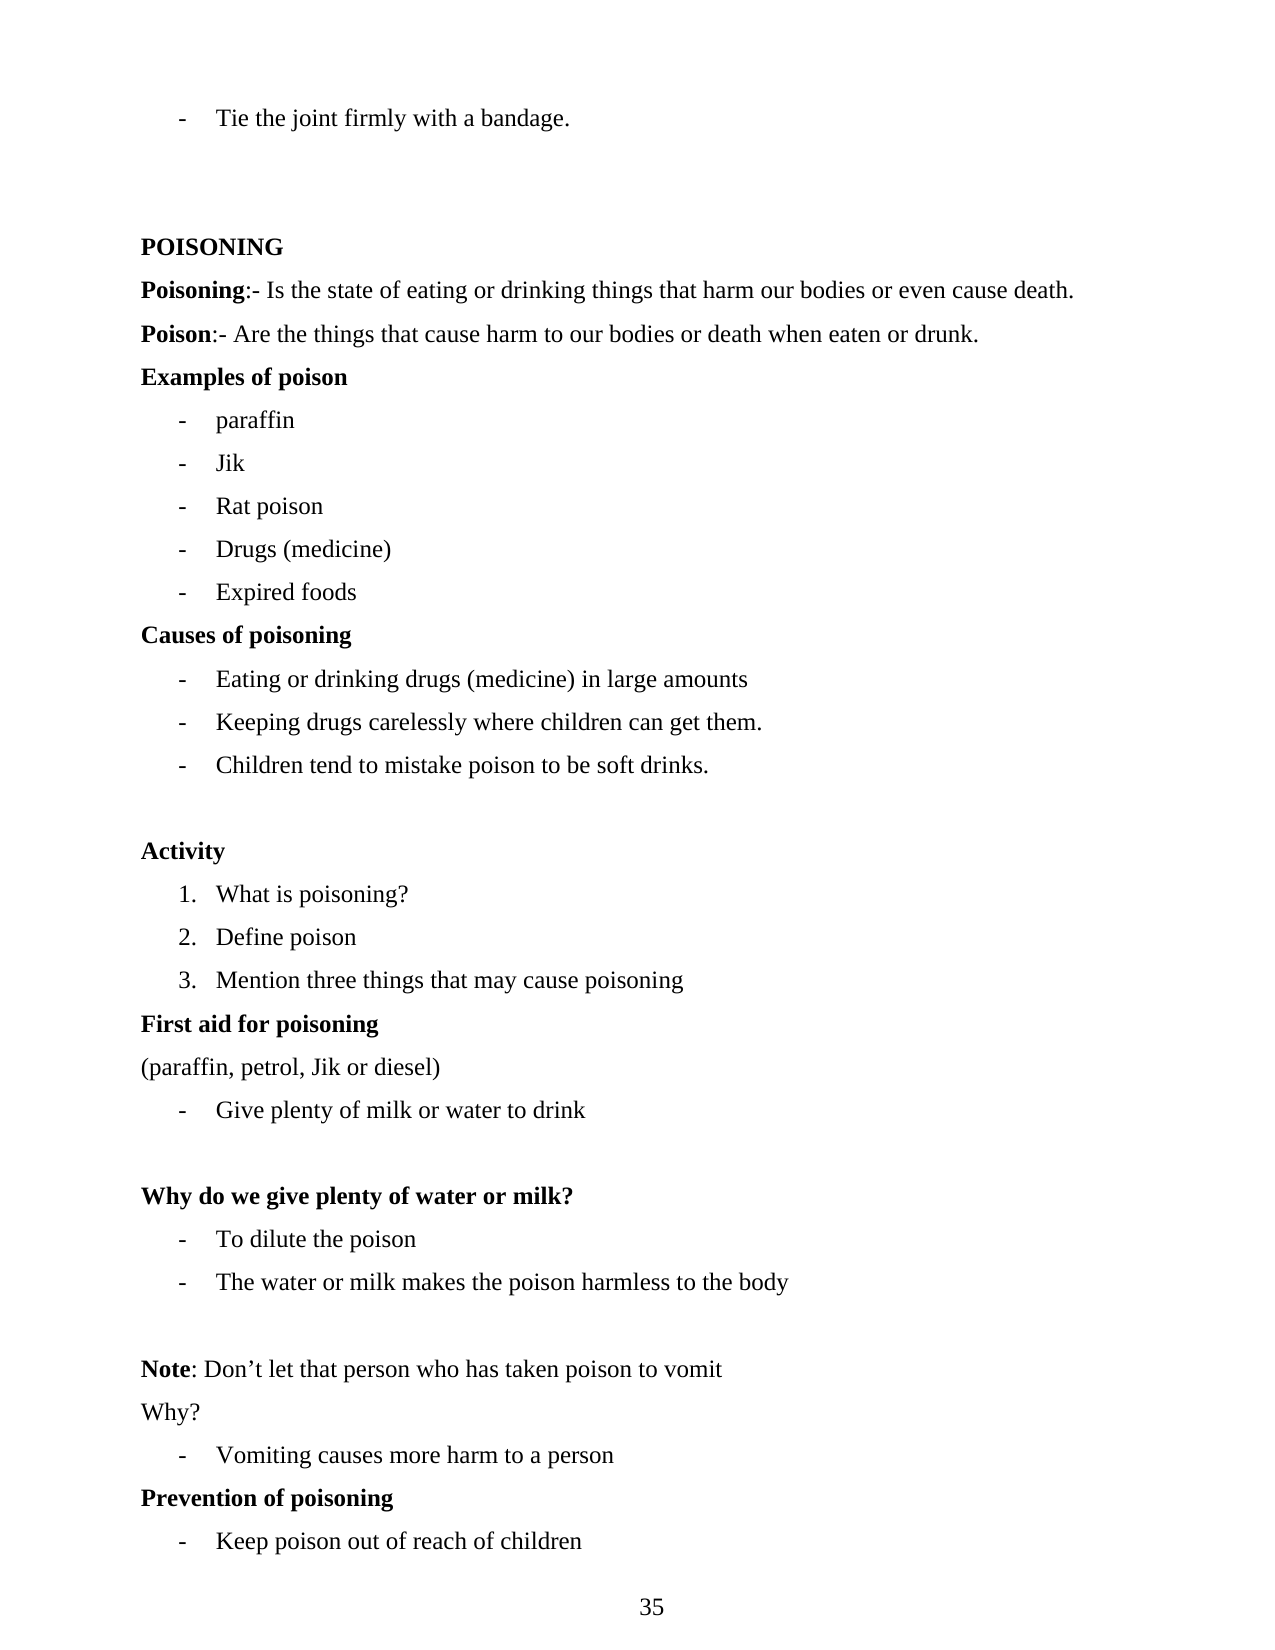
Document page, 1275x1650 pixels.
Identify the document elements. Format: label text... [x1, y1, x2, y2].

list Keeping drugs carelessly where children can get them. [178, 707, 1162, 736]
text Why? [141, 1397, 1162, 1426]
list Tie the joint firmly with a bandage. [178, 103, 1162, 132]
text Activity [141, 836, 1162, 865]
text POISONING [141, 232, 1162, 261]
text Examples of poison [141, 362, 1162, 391]
list paraffin [178, 405, 1162, 434]
list The water or milk makes the poison harmless to the body [178, 1267, 1162, 1296]
list To dilute the poison [178, 1224, 1162, 1253]
list Drugs (medicine) [178, 534, 1162, 563]
list Keep poison out of reach of children [178, 1526, 1162, 1555]
list Jik [178, 448, 1162, 477]
list Rat poison [178, 491, 1162, 520]
text Poison:- Are the things that cause harm to our bodies or death when eaten or drunk. [141, 319, 1162, 347]
text Why do we give plenty of water or milk? [141, 1181, 1162, 1210]
text (paraffin, petrol, Jik or diesel) [141, 1052, 1162, 1081]
list Mention three things that may cause poisoning [178, 966, 1162, 994]
list Children tend to mistake poison to be soft drinks. [178, 750, 1162, 779]
list Eating or drinking drugs (medicine) in large amounts [178, 664, 1162, 692]
list What is poisoning? [178, 879, 1162, 908]
list Expired foods [178, 577, 1162, 606]
text Poisoning:- Is the state of eating or drinking things that harm our bodies or even cause death. [141, 276, 1162, 304]
text First aid for poisoning [141, 1009, 1162, 1037]
text Note: Don’t let that person who has taken poison to vomit [141, 1354, 1162, 1382]
list Give plenty of milk or water to drink [178, 1095, 1162, 1124]
list Define poison [178, 922, 1162, 951]
text Causes of poisoning [141, 621, 1162, 649]
text Prevention of poisoning [141, 1483, 1162, 1512]
list Vomiting causes more harm to a person [178, 1440, 1162, 1469]
